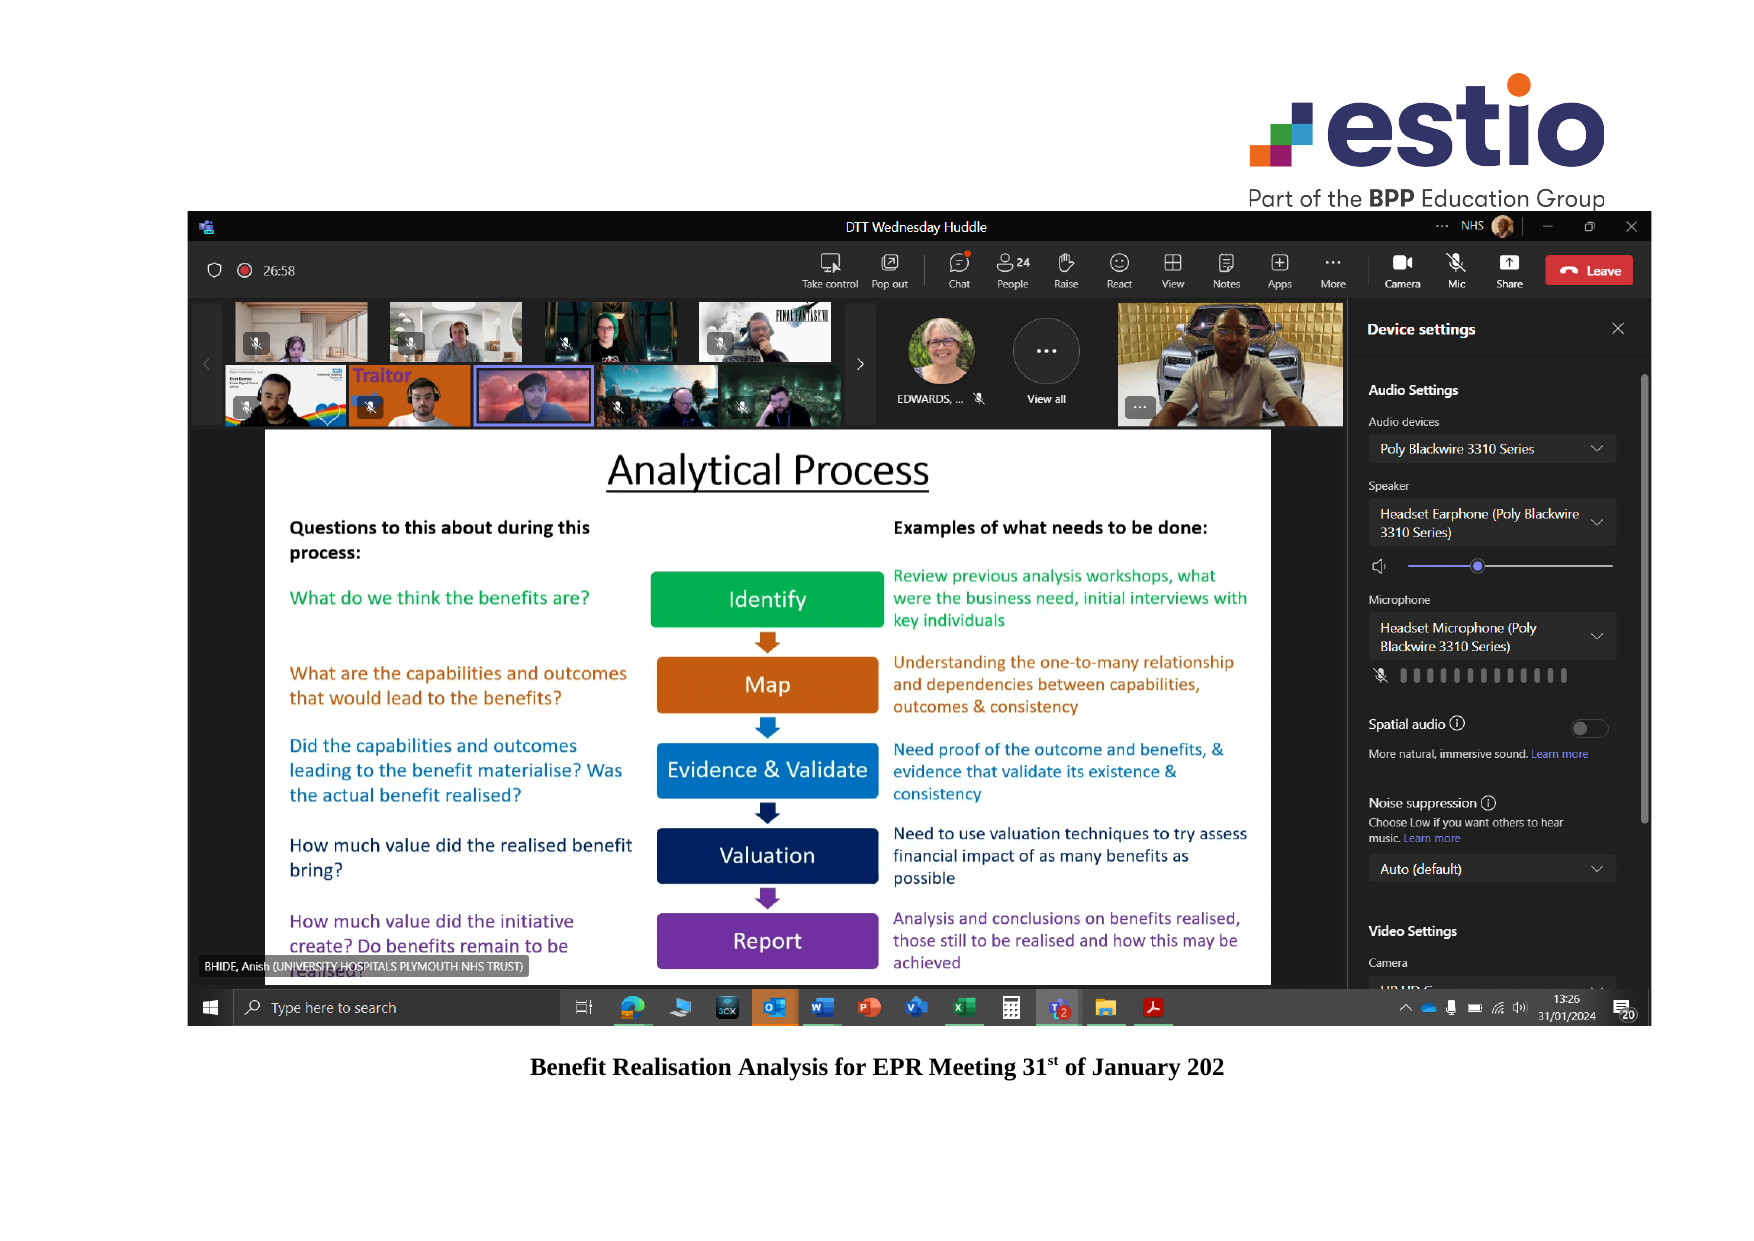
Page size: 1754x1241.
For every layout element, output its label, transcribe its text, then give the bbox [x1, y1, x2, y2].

picture [187, 73, 1652, 1026]
text Benefit Realisation Analysis for EPR Meeting 31st of January 202 [150, 1052, 1604, 1080]
